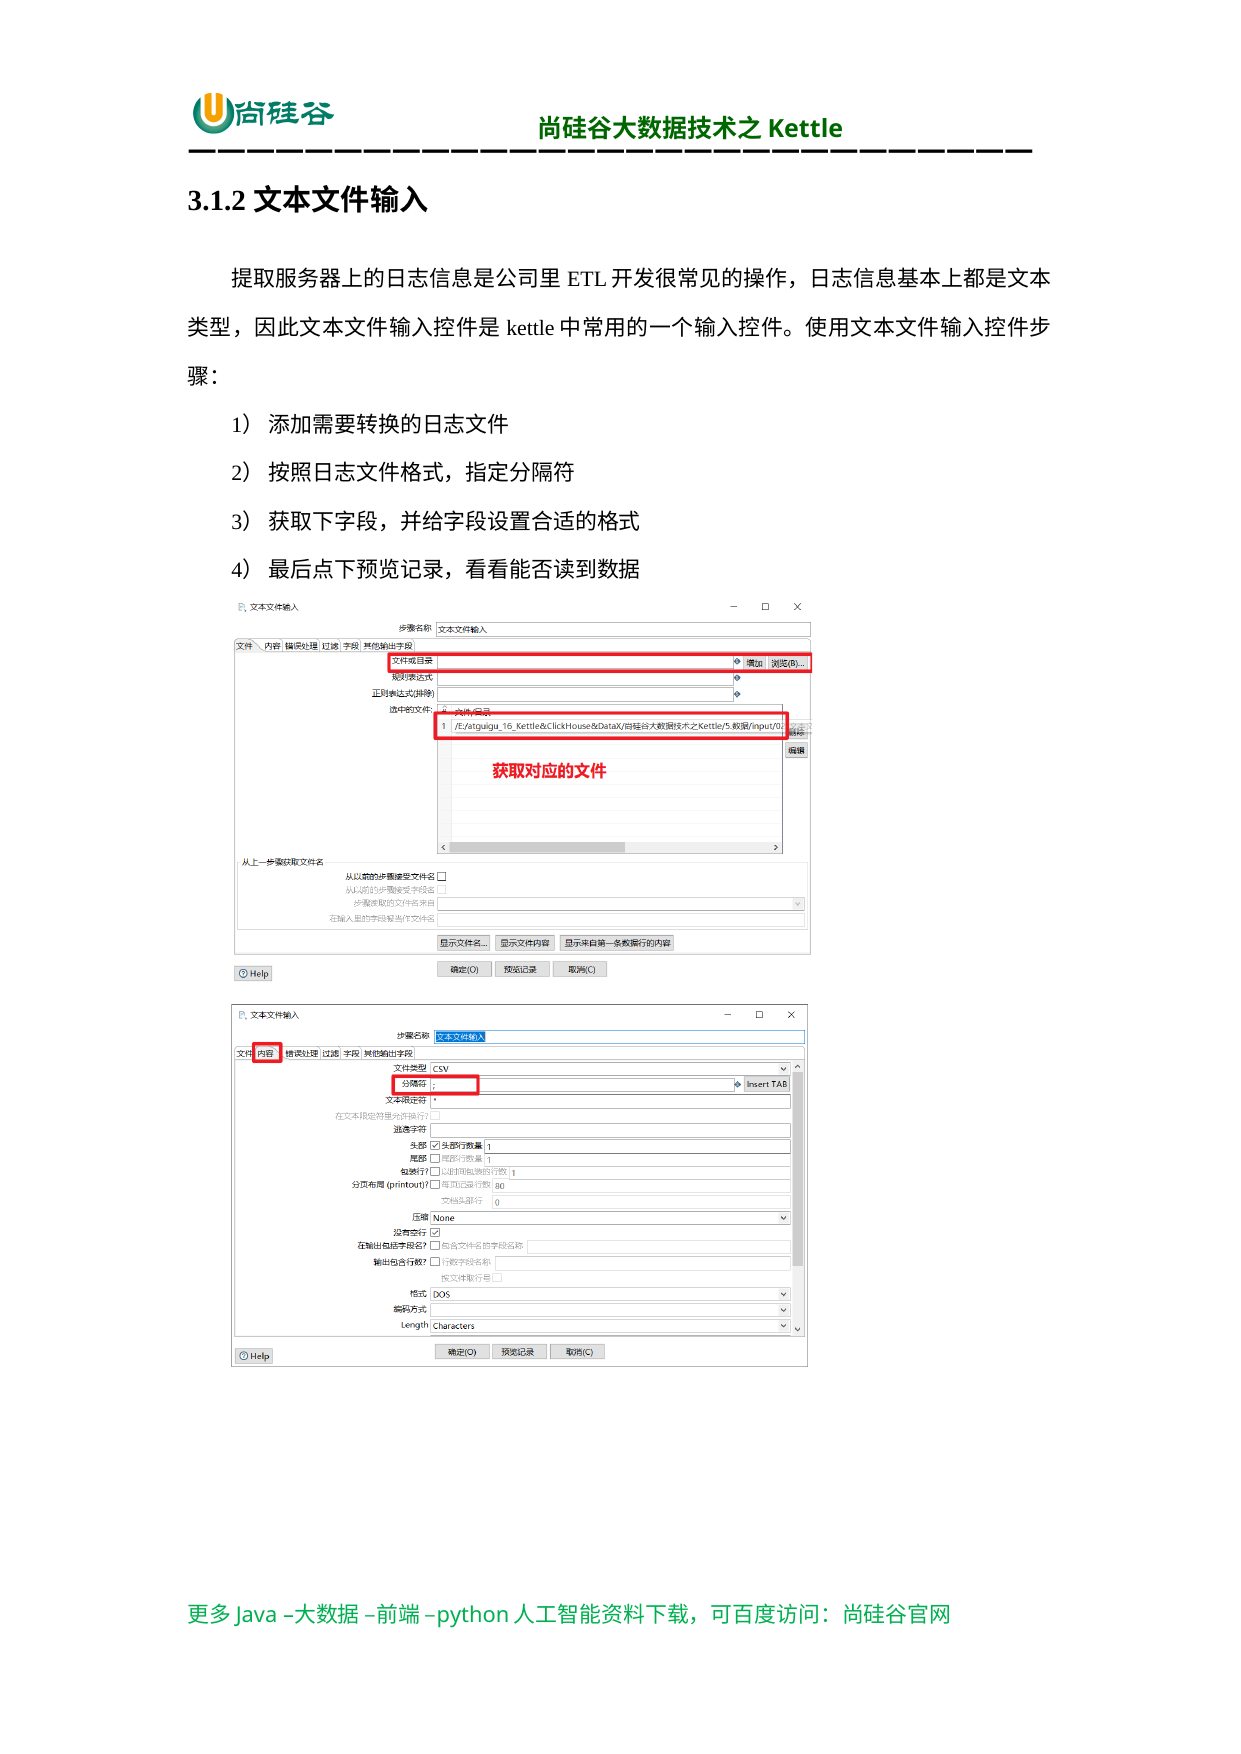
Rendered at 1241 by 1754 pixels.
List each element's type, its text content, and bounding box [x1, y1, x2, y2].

list 获取下字段，并给字段设置合适的格式 [231, 503, 1053, 536]
list 最后点下预览记录，看看能否读到数据 [231, 552, 1053, 584]
picture [231, 1004, 808, 1367]
list 按照日志文件格式，指定分隔符 [231, 455, 1053, 487]
picture [231, 600, 813, 984]
picture [187, 88, 338, 138]
text 3.1.2 文本文件输入 [187, 165, 1053, 230]
list 添加需要转换的日志文件 [231, 407, 1053, 439]
text 提取服务器上的日志信息是公司里ETL开发很常见的操作，日志信息基本上都是文本类型，因此文本文件输入控件是kettle中常用的一个输入控件。使用文本文件输入控件步骤： [187, 261, 1053, 391]
